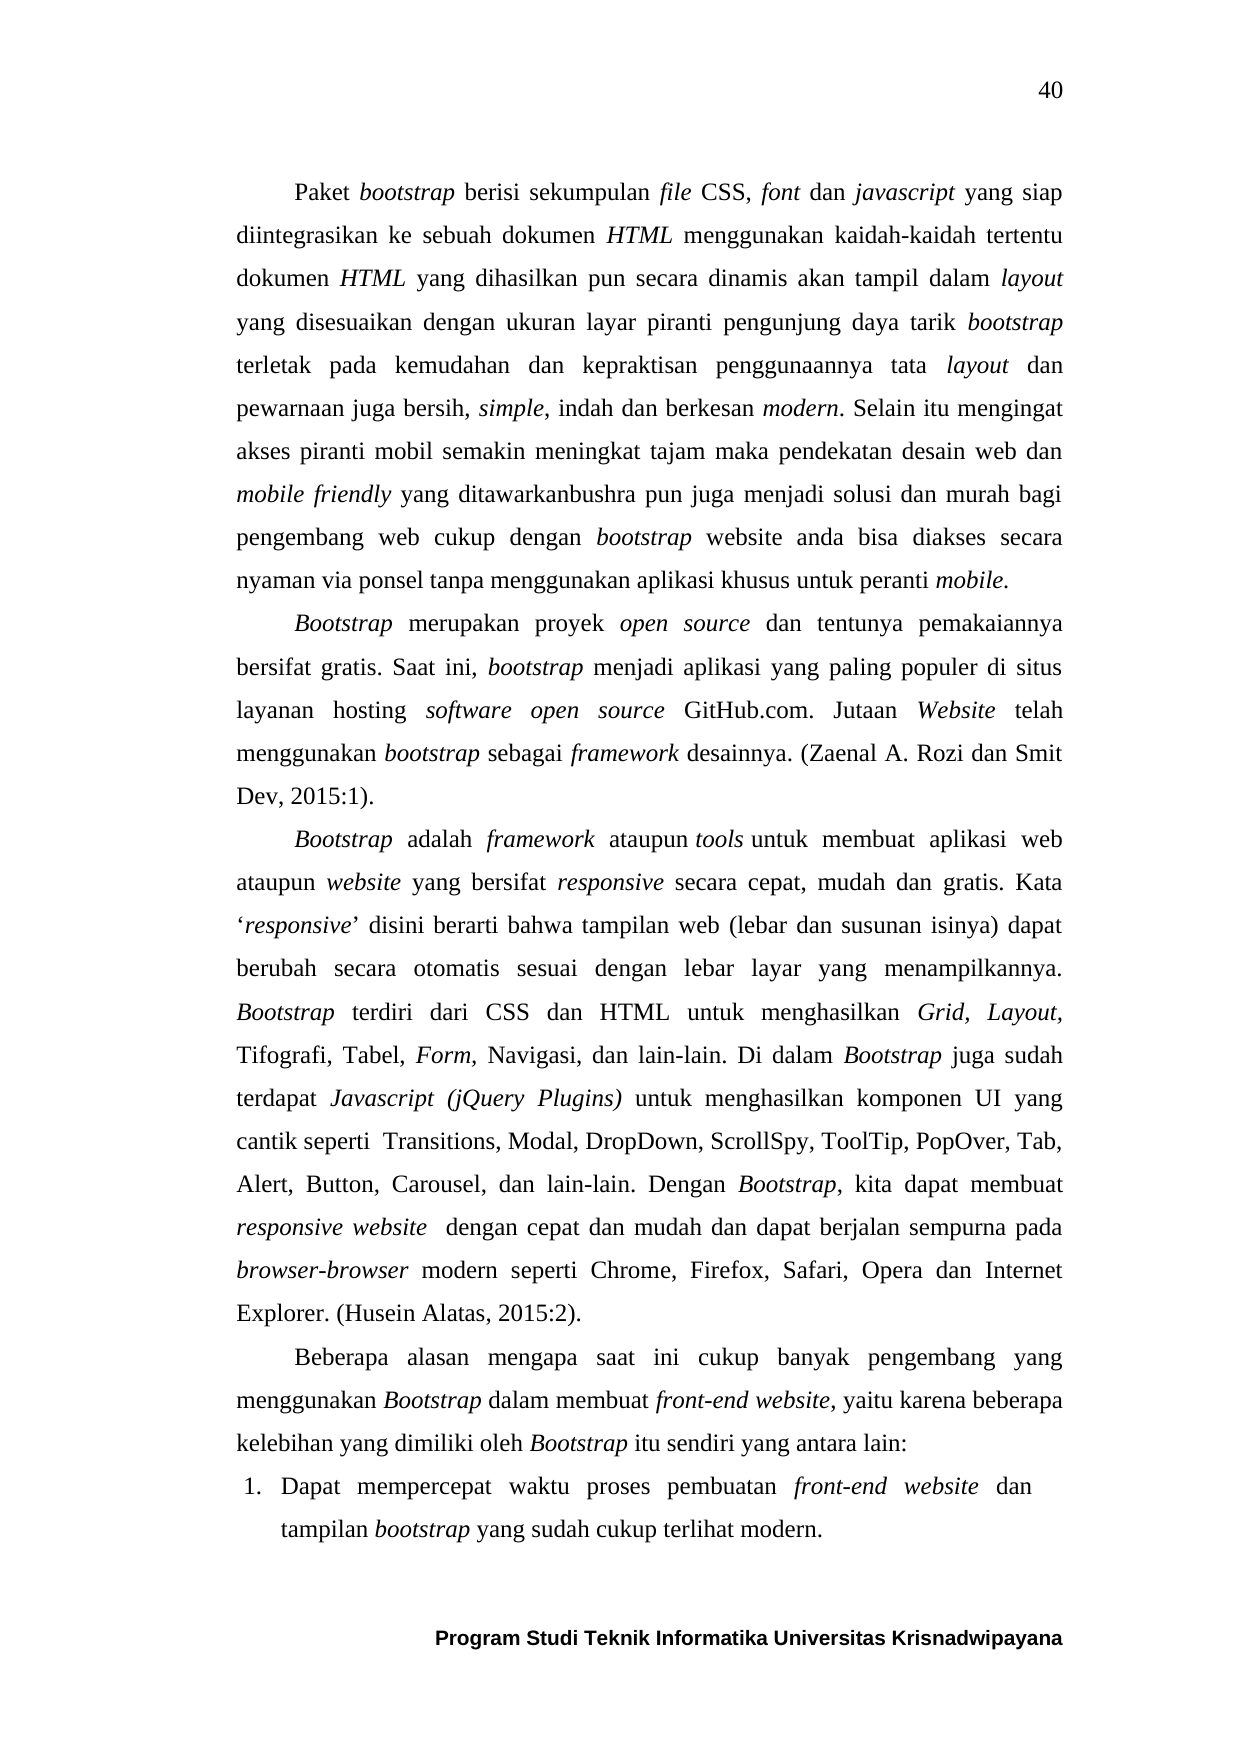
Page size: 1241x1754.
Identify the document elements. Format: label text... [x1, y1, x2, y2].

list Dapat mempercepat waktu proses pembuatan front-end website dan tampilan bootstrap yang sudah cukup terlihat modern. [243, 1471, 1032, 1543]
list Paket bootstrap berisi sekumpulan file CSS, font dan javascript yang siap diintegrasikan ke sebuah dokumen HTML menggunakan kaidah-kaidah tertentu dokumen HTML yang dihasilkan pun secara dinamis akan tampil dalam layout yang disesuaikan dengan ukuran layar piranti pengunjung daya tarik bootstrap terletak pada kemudahan dan kepraktisan penggunaannya tata layout dan pewarnaan juga bersih, simple, indah dan berkesan modern. Selain itu mengingat akses piranti mobil semakin meningkat tajam maka pendekatan desain web dan mobile friendly yang ditawarkanbushra pun juga menjadi solusi dan murah bagi pengembang web cukup dengan bootstrap website anda bisa diakses secara nyaman via ponsel tanpa menggunakan aplikasi khusus untuk peranti mobile. [236, 177, 1063, 594]
list Bootstrap adalah framework ataupun tools untuk membuat aplikasi web ataupun website yang bersifat responsive secara cepat, mudah dan gratis. Kata ‘responsive’ disini berarti bahwa tampilan web (lebar dan susunan isinya) dapat berubah secara otomatis sesuai dengan lebar layar yang menampilkannya. Bootstrap terdiri dari CSS dan HTML untuk menghasilkan Grid, Layout, Tifografi, Tabel, Form, Navigasi, dan lain-lain. Di dalam Bootstrap juga sudah terdapat Javascript (jQuery Plugins) untuk menghasilkan komponen UI yang cantik seperti Transitions, Modal, DropDown, ScrollSpy, ToolTip, PopOver, Tab, Alert, Button, Carousel, dan lain-lain. Dengan Bootstrap, kita dapat membuat responsive website dengan cepat dan mudah dan dapat berjalan sempurna pada browser-browser modern seperti Chrome, Firefox, Safari, Opera dan Internet Explorer. (Husein Alatas, 2015:2). [236, 824, 1063, 1327]
list Beberapa alasan mengapa saat ini cukup banyak pengembang yang menggunakan Bootstrap dalam membuat front-end website, yaitu karena beberapa kelebihan yang dimiliki oleh Bootstrap itu sendiri yang antara lain: [236, 1342, 1063, 1457]
list Bootstrap merupakan proyek open source dan tentunya pemakaiannya bersifat gratis. Saat ini, bootstrap menjadi aplikasi yang paling populer di situs layanan hosting software open source GitHub.com. Jutaan Website telah menggunakan bootstrap sebagai framework desainnya. (Zaenal A. Rozi dan Smit Dev, 2015:1). [236, 608, 1063, 810]
